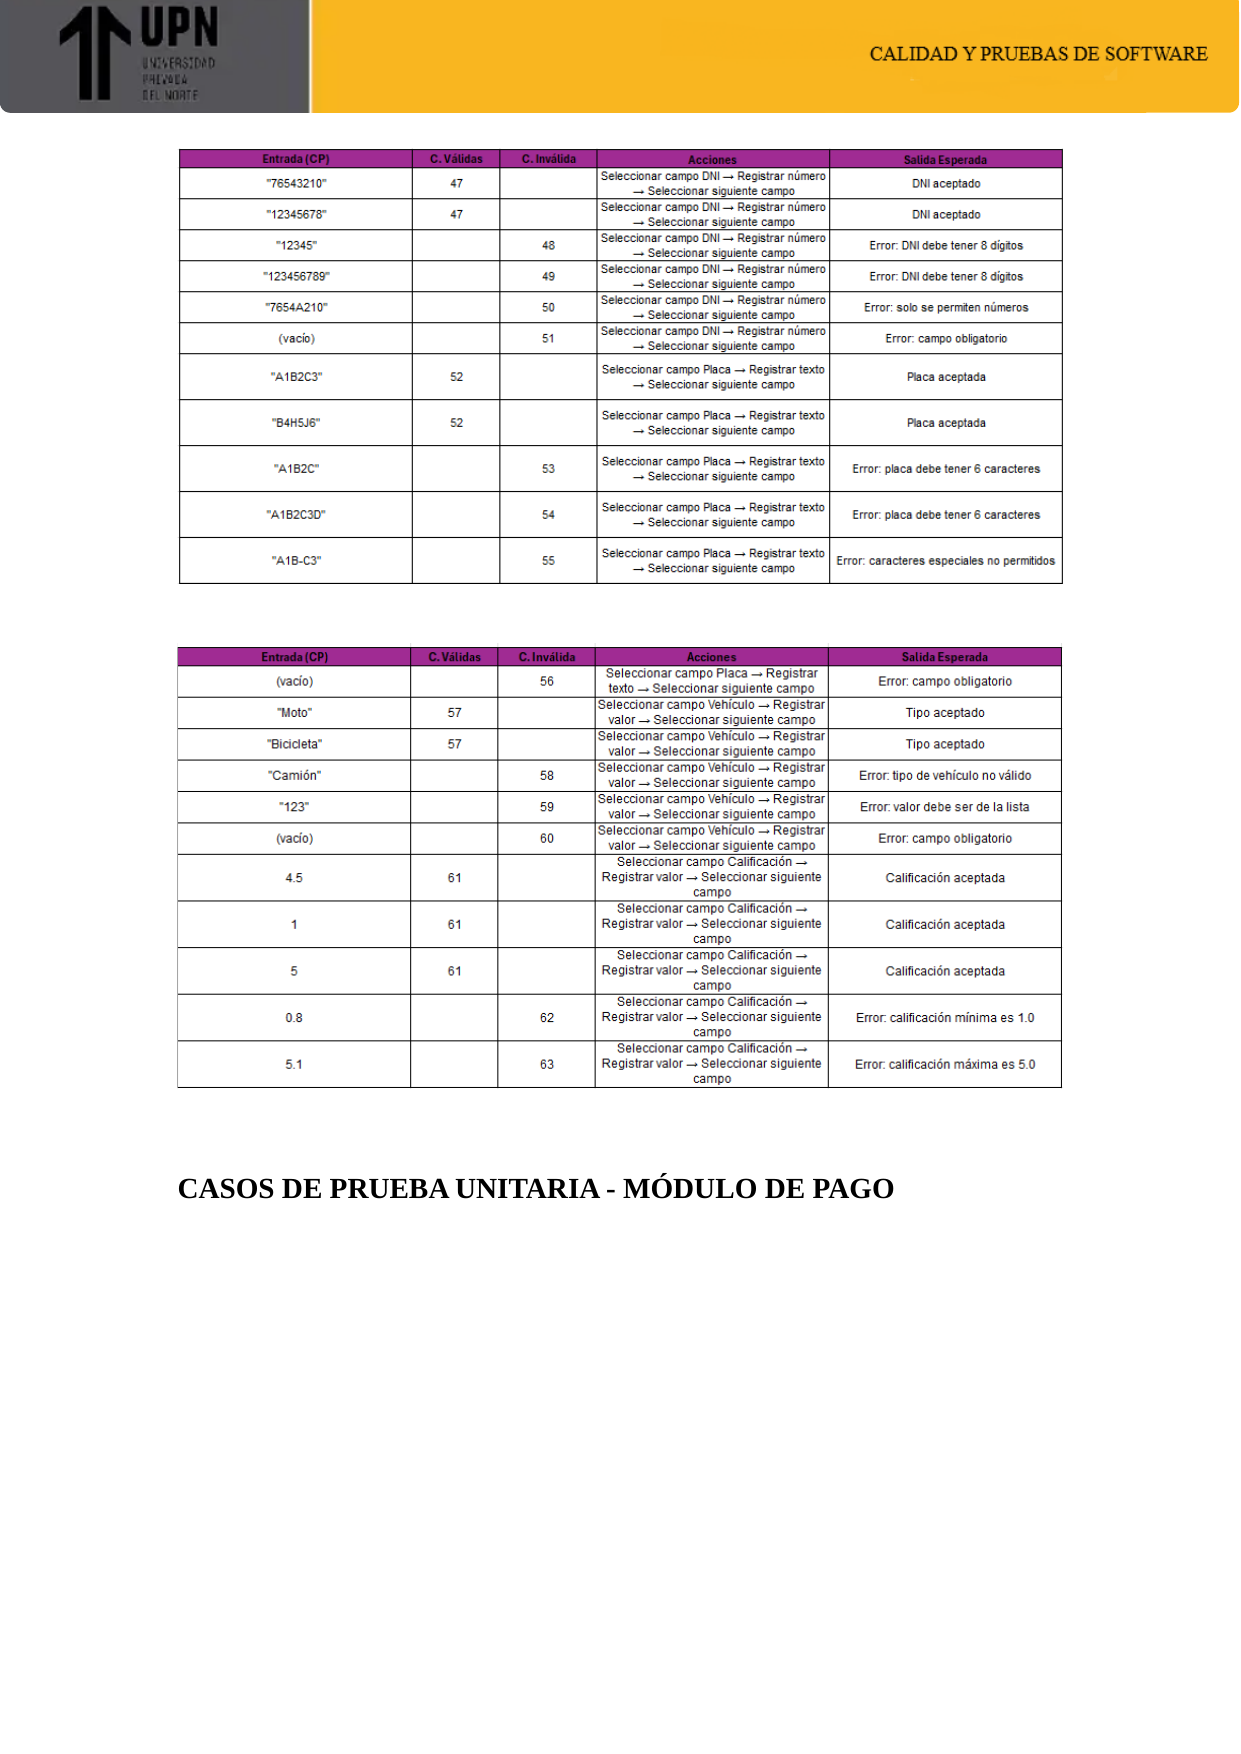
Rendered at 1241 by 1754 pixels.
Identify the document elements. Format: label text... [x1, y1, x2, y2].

picture [0, 0, 1240, 113]
picture [177, 643, 1064, 1089]
text CASOS DE PRUEBA UNITARIA - MÓDULO DE PAGO [177, 1171, 1063, 1204]
picture [177, 148, 1064, 584]
